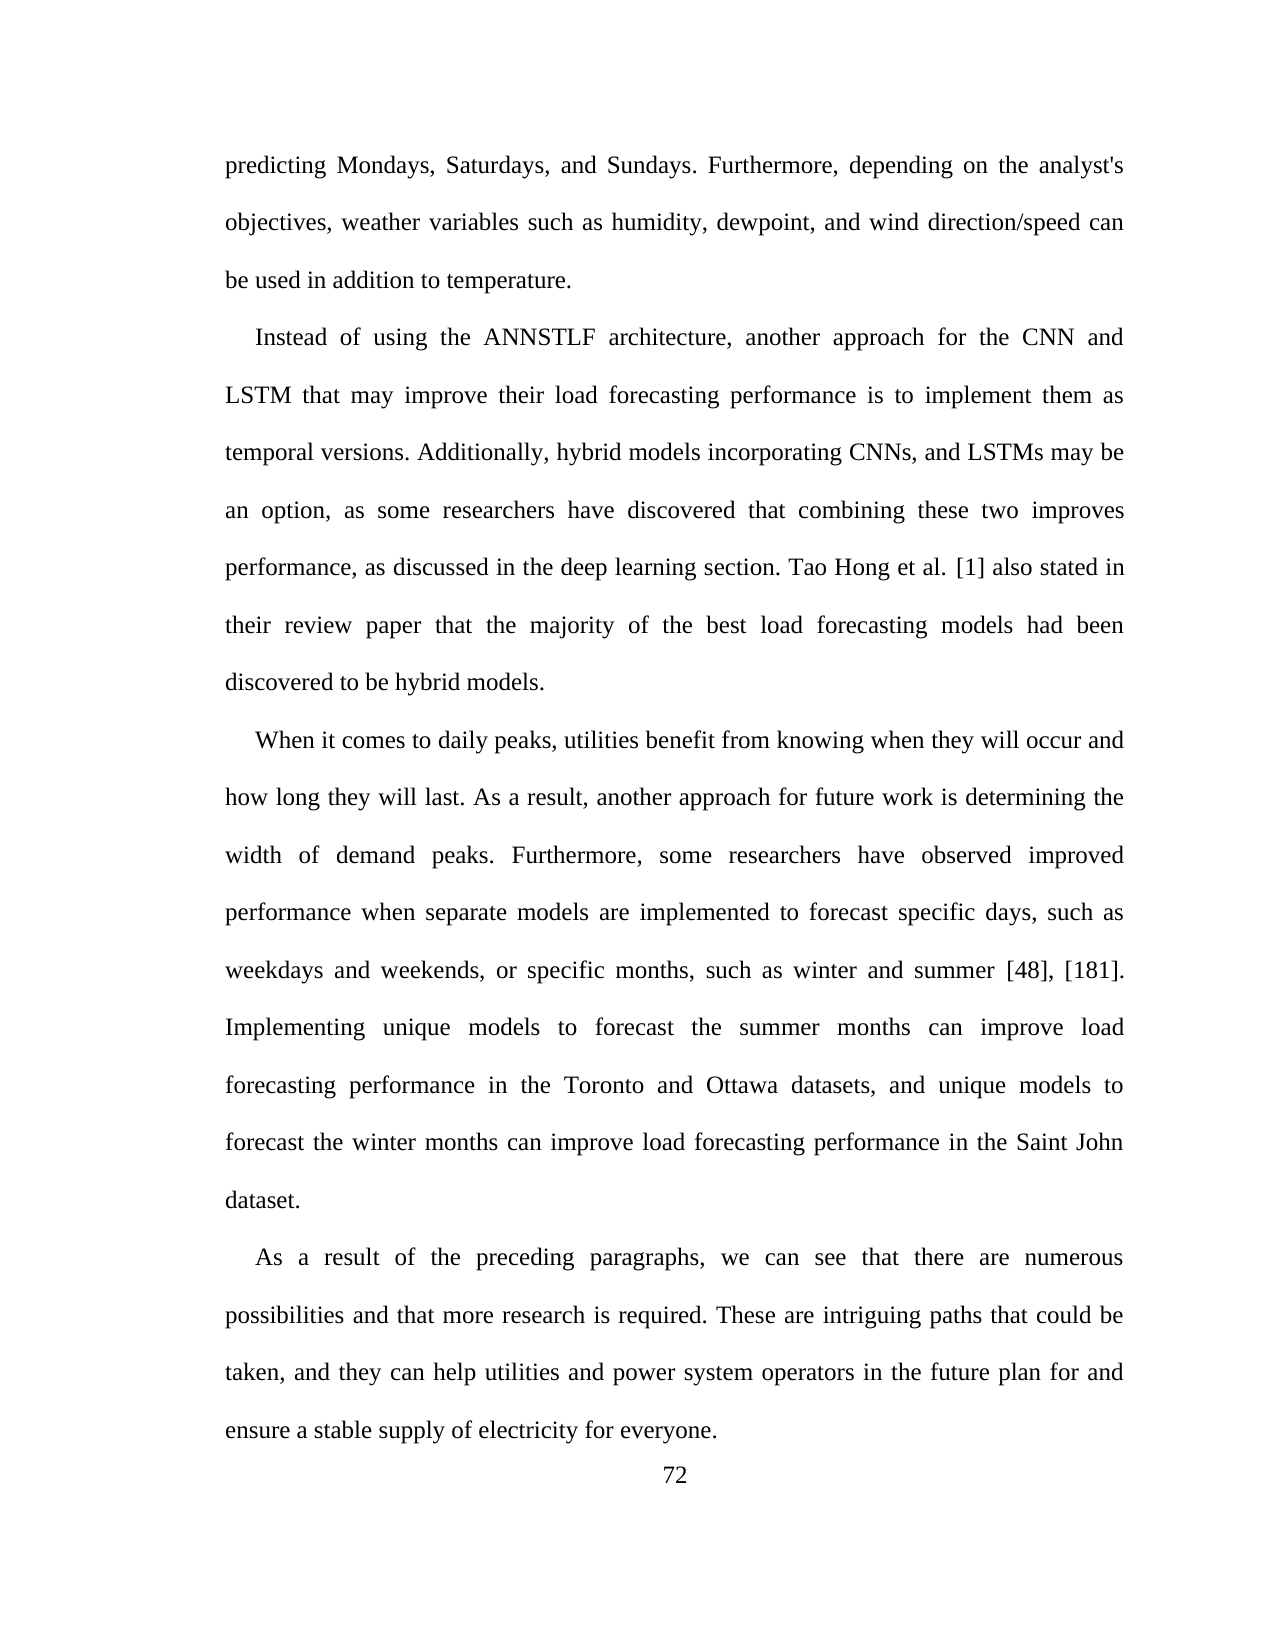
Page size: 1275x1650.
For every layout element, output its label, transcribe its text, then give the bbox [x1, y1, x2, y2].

text Instead of using the ANNSTLF architecture, another approach for the CNN and LSTM that may improve their load forecasting performance is to implement them as temporal versions. Additionally, hybrid models incorporating CNNs, and LSTMs may be an option, as some researchers have discovered that combining these two improves performance, as discussed in the deep learning section. Tao Hong et al. [1] also stated in their review paper that the majority of the best load forecasting models had been discovered to be hybrid models. [225, 322, 1125, 696]
text When it comes to daily peaks, utilities benefit from knowing when they will occur and how long they will last. As a result, another approach for future work is determining the width of demand peaks. Furthermore, some researchers have observed improved performance when separate models are implemented to forecast specific days, such as weekdays and weekends, or specific months, such as winter and summer [48], [181]. Implementing unique models to forecast the summer months can improve load forecasting performance in the Toronto and Ottawa datasets, and unique models to forecast the winter months can improve load forecasting performance in the Saint John dataset. [225, 725, 1125, 1214]
text As a result of the preceding paragraphs, we can see that there are numerous possibilities and that more research is required. These are intriguing paths that could be taken, and they can help utilities and power system operators in the future plan for and ensure a stable supply of electricity for everyone. [225, 1242, 1125, 1444]
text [225, 150, 1125, 294]
